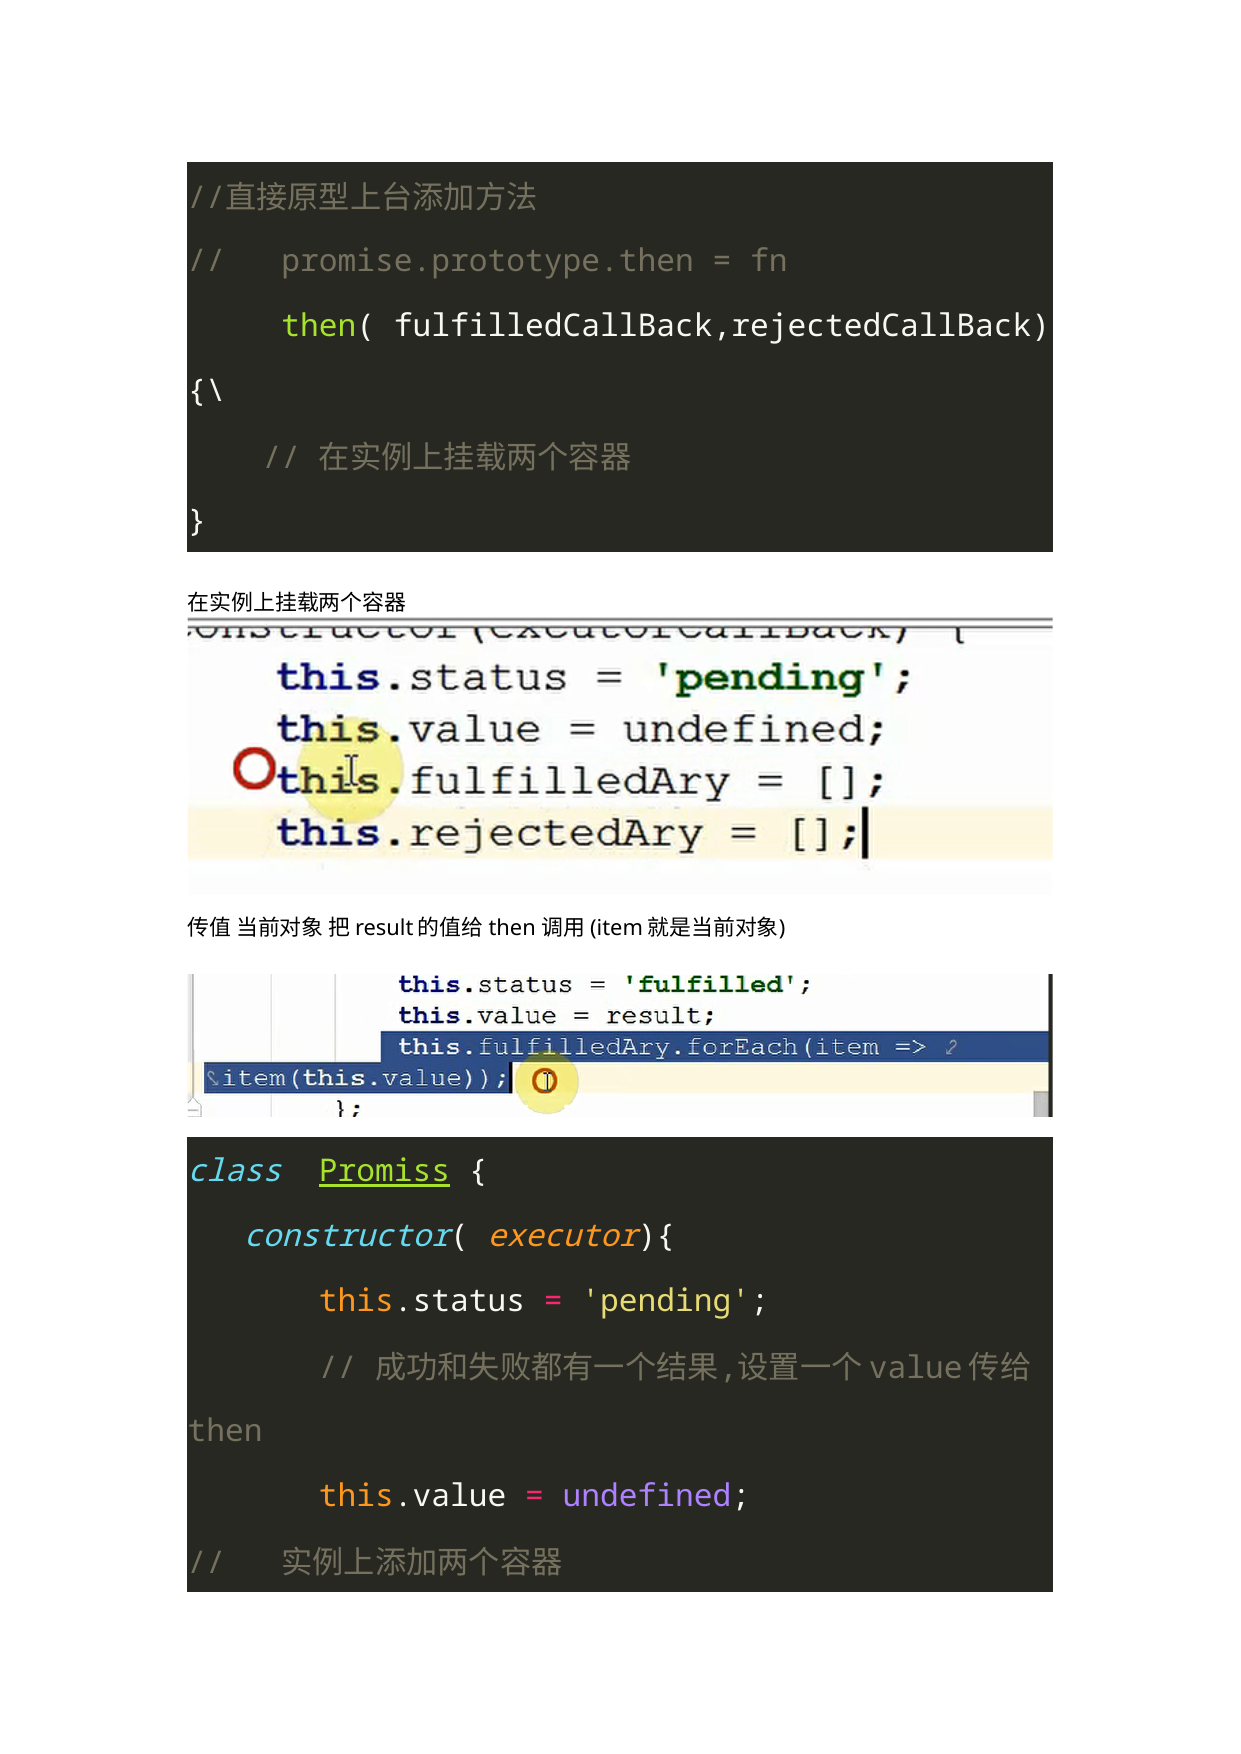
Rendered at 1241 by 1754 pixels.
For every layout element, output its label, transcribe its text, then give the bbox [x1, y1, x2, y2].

picture [187, 974, 1053, 1117]
text // 在实例上挂载两个容器 [187, 422, 1053, 487]
text 传值 当前对象 把result的值给 then 调用 (item就是当前对象) [187, 909, 1053, 942]
text this.status = 'pending'; [187, 1267, 1053, 1332]
text class Promiss { [187, 1137, 1053, 1202]
text 在实例上挂载两个容器 [187, 584, 1053, 617]
text //直接原型上台添加方法 [187, 162, 1053, 227]
text // promise.prototype.then = fn [187, 227, 1053, 292]
text then( fulfilledCallBack,rejectedCallBack) {\ [187, 292, 1053, 422]
text // 成功和失败都有一个结果,设置一个value传给then [187, 1332, 1053, 1462]
text constructor( executor){ [187, 1202, 1053, 1267]
picture [187, 617, 1053, 895]
text } [187, 487, 1053, 552]
text // 实例上添加两个容器 [187, 1527, 1053, 1592]
text this.value = undefined; [187, 1462, 1053, 1527]
